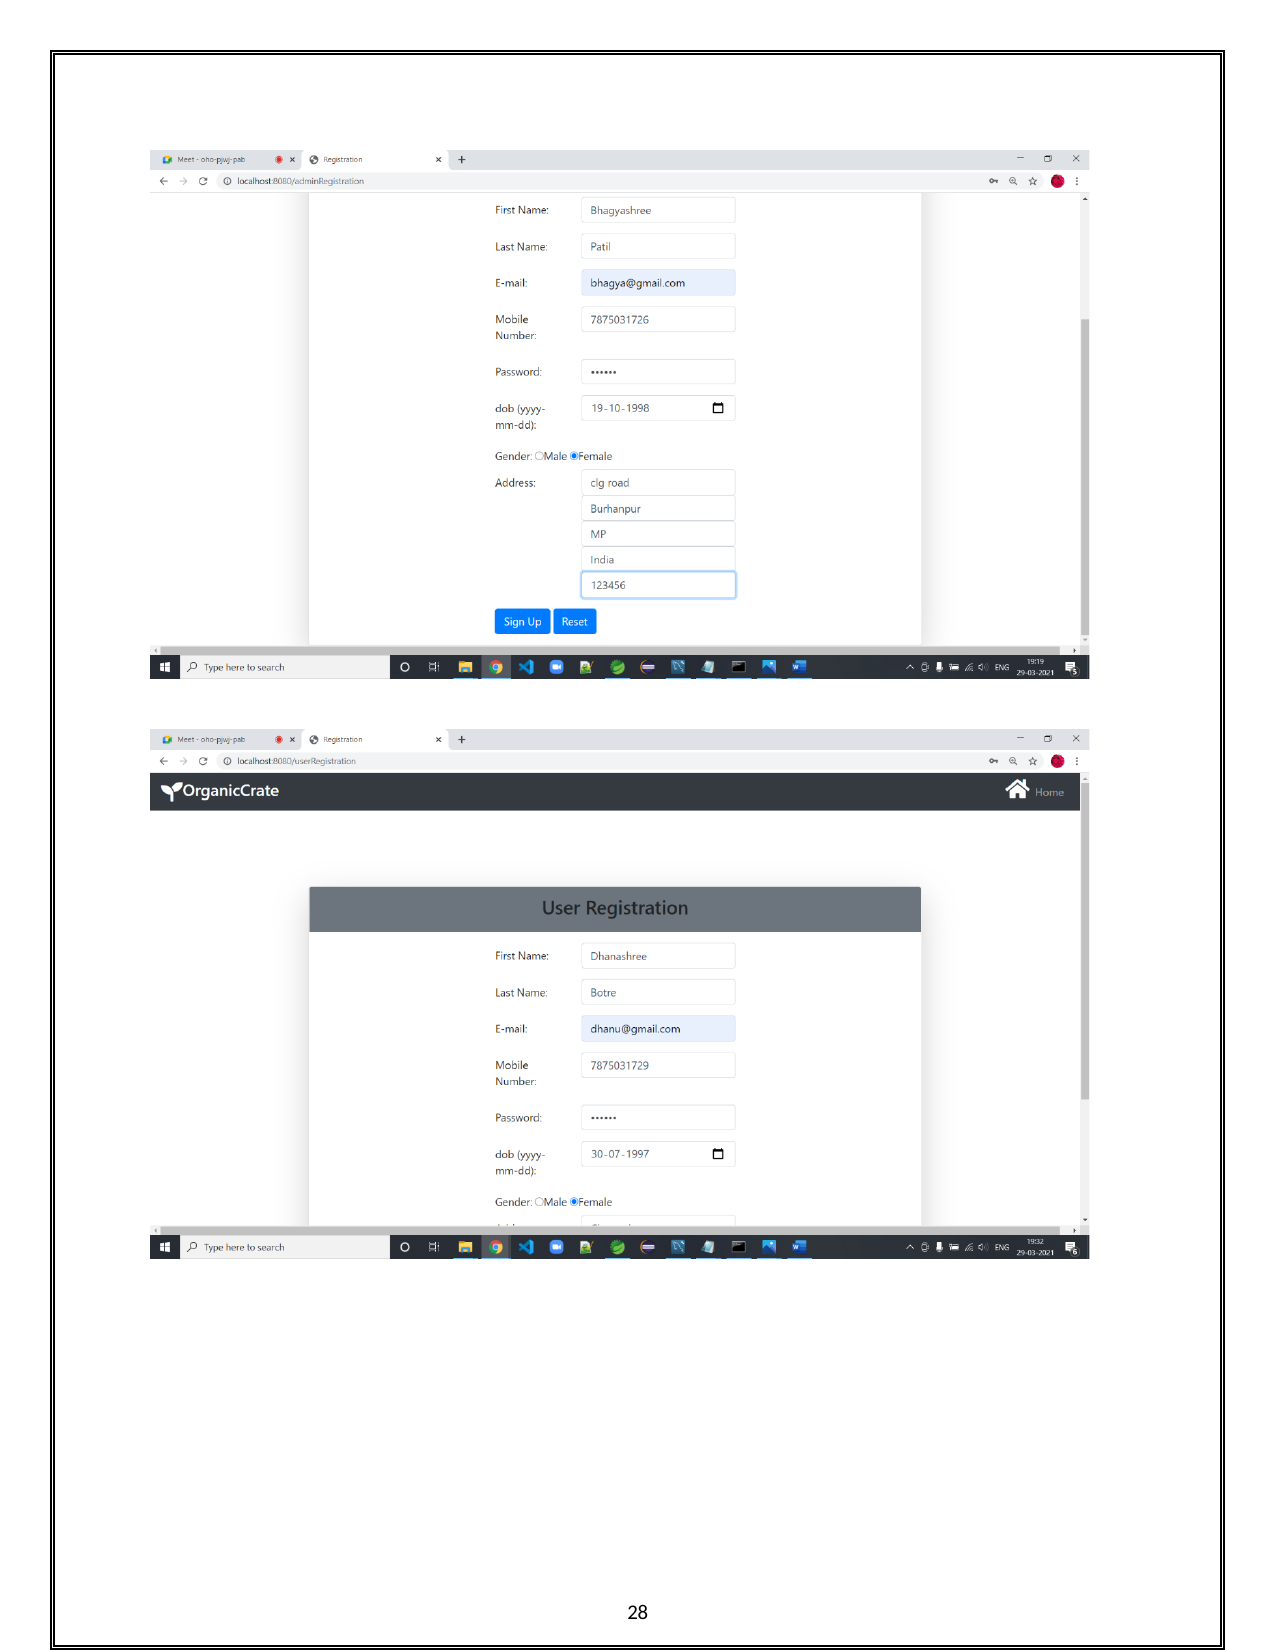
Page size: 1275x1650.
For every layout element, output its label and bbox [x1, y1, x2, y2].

picture [150, 150, 1090, 679]
picture [150, 729, 1090, 1259]
